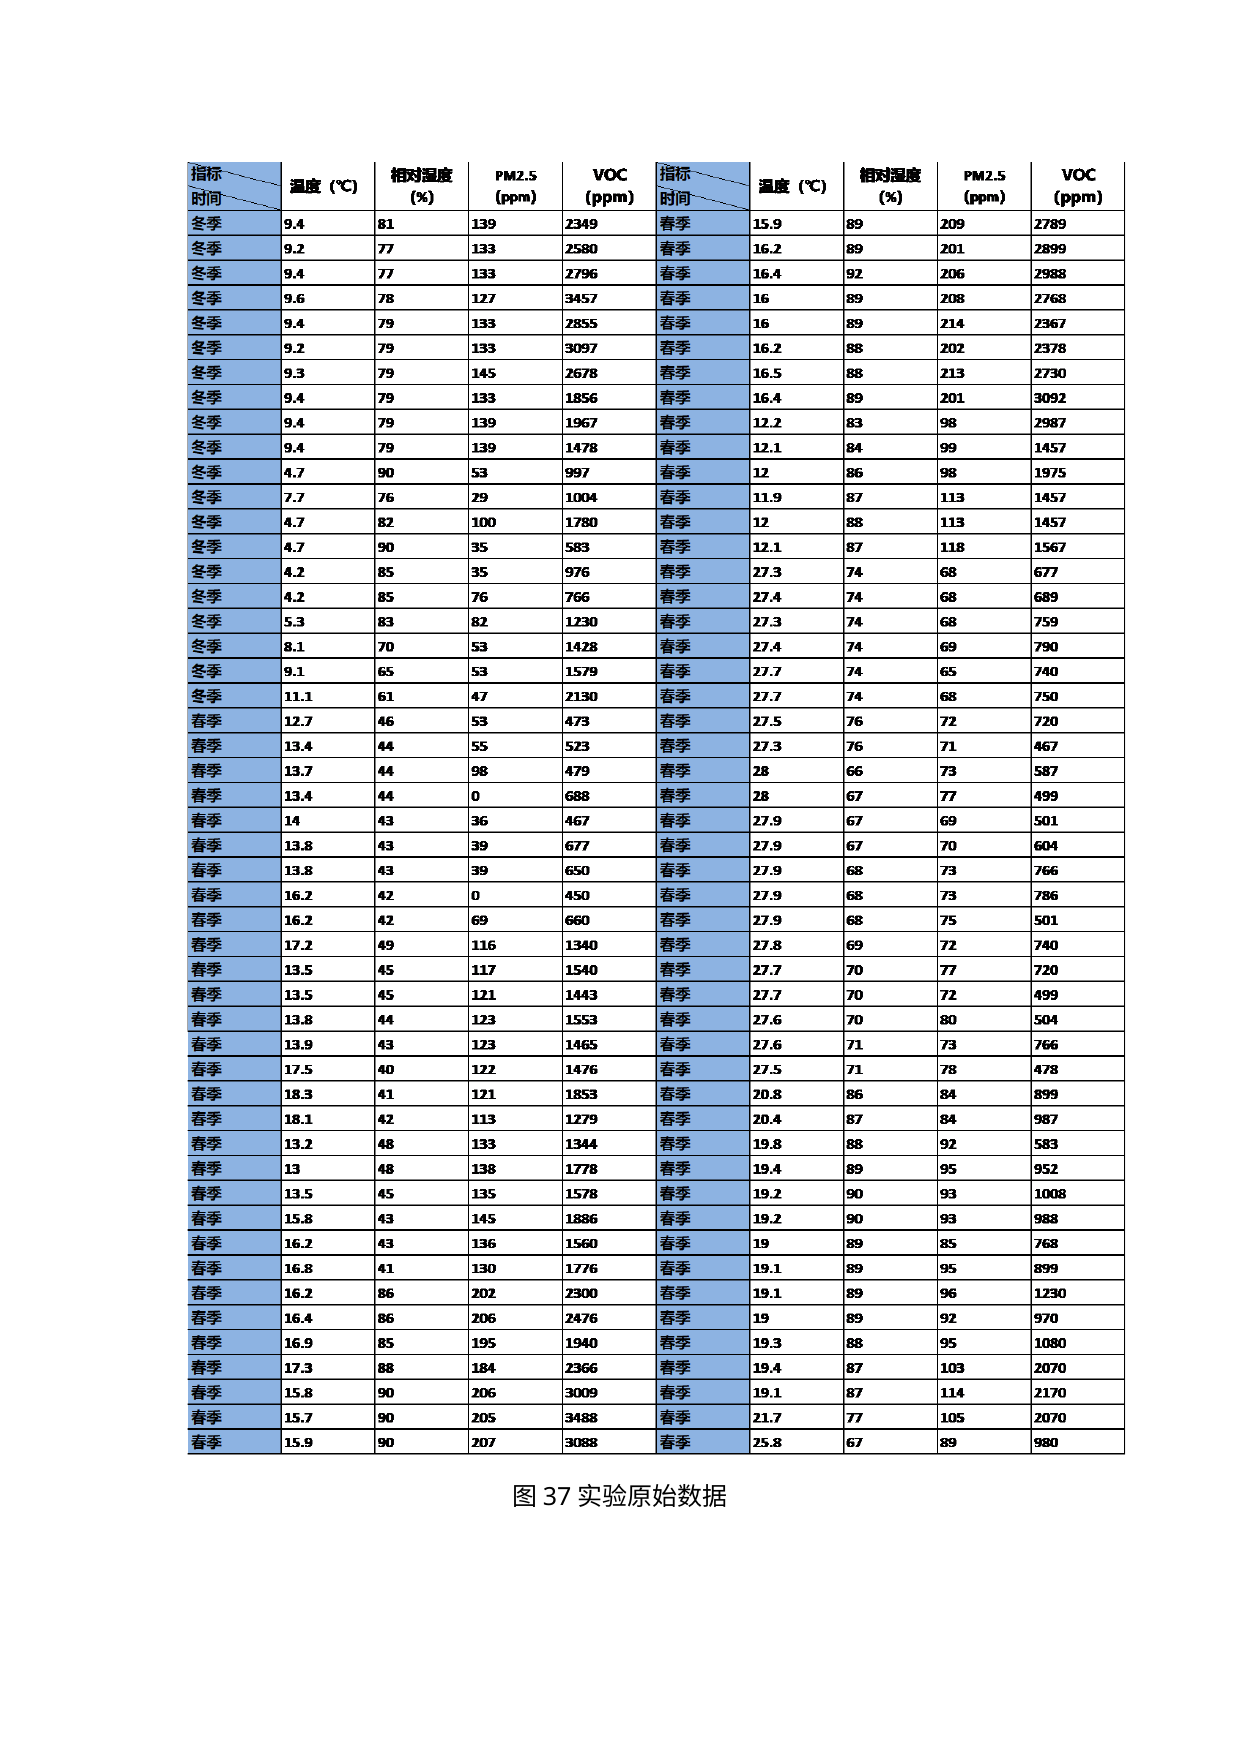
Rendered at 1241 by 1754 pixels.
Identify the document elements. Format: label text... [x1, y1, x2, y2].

text 图37 实验原始数据 [187, 1462, 1053, 1527]
picture [187, 162, 1126, 1455]
